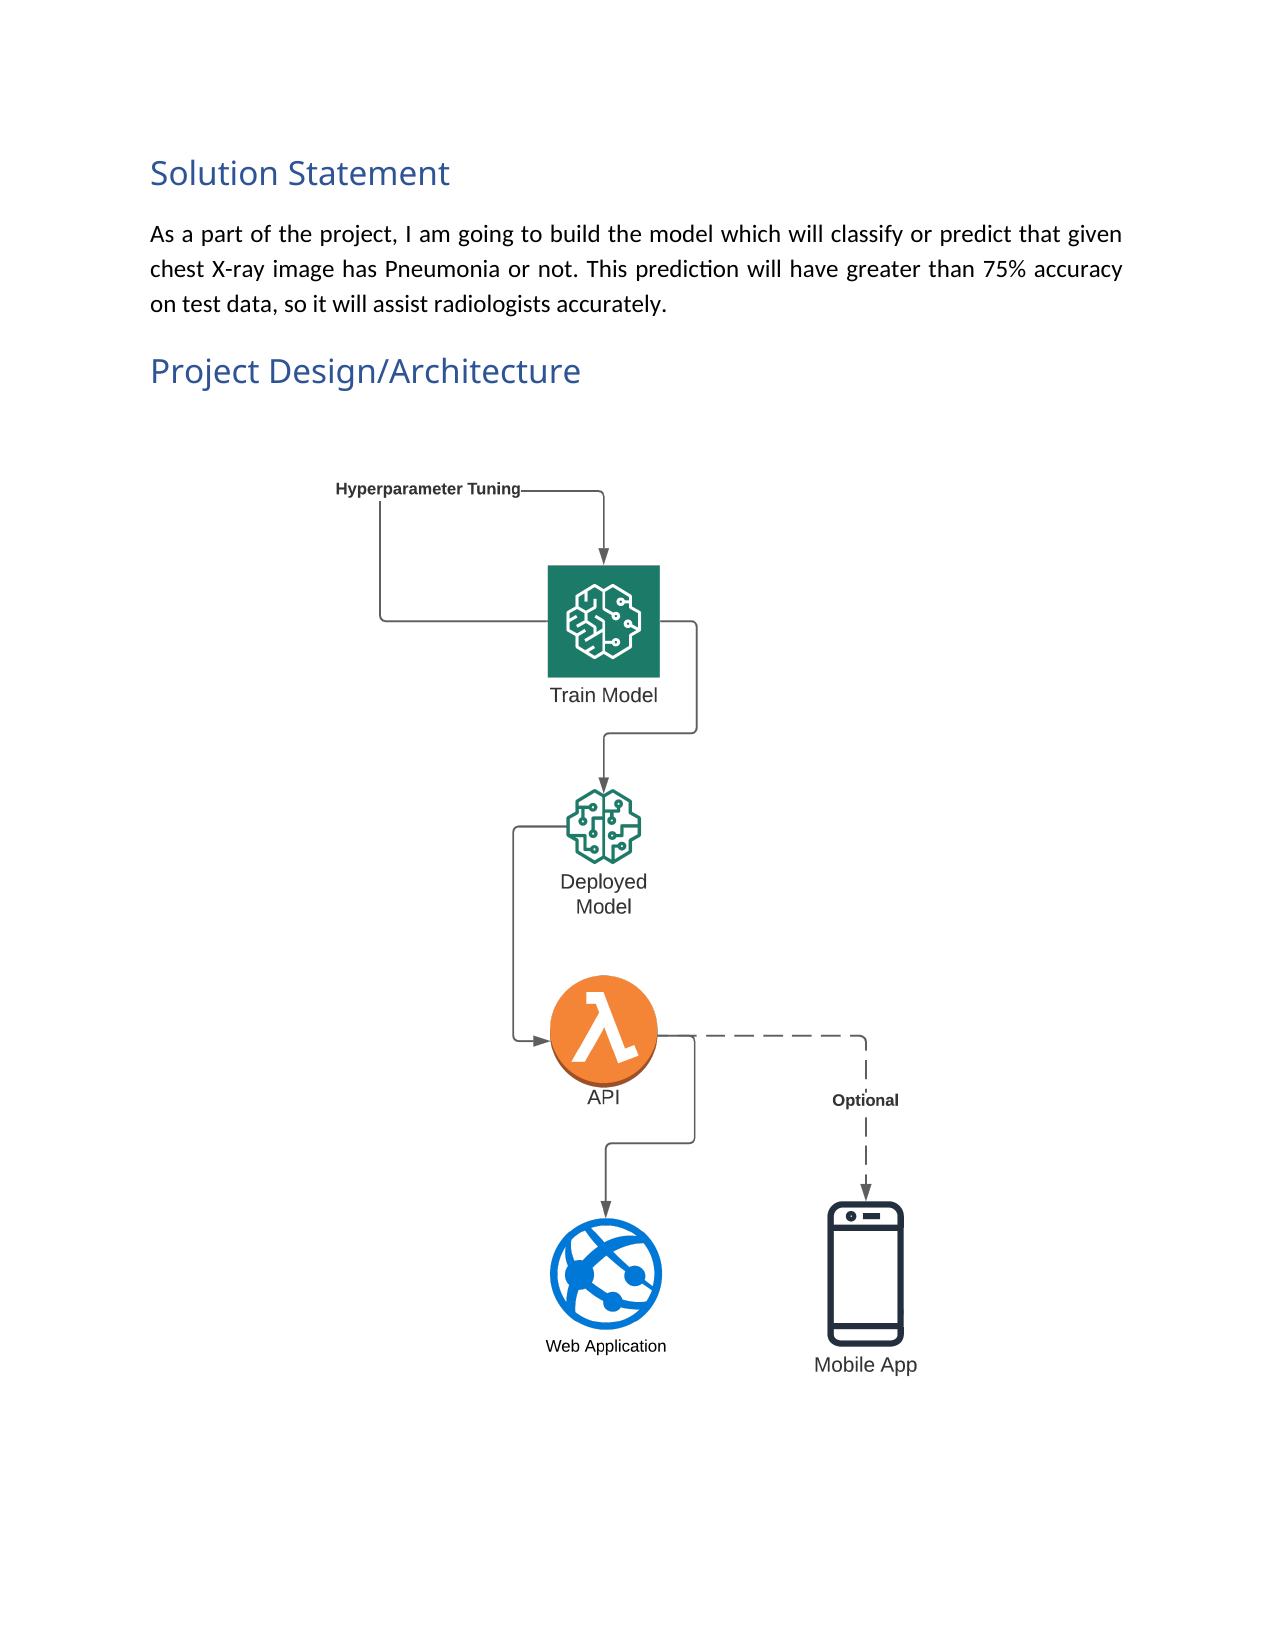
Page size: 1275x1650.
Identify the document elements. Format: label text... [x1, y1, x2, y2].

picture [288, 416, 987, 1423]
subtitle Solution Statement [150, 150, 1125, 195]
subtitle Project Design/Architecture [150, 348, 1125, 393]
text As a part of the project, I am going to build the model which will classify or predict that given chest X-ray image has Pneumonia or not. This prediction will have greater than 75% accuracy on test data, so it will assist radiologists accurately. [150, 218, 1125, 319]
